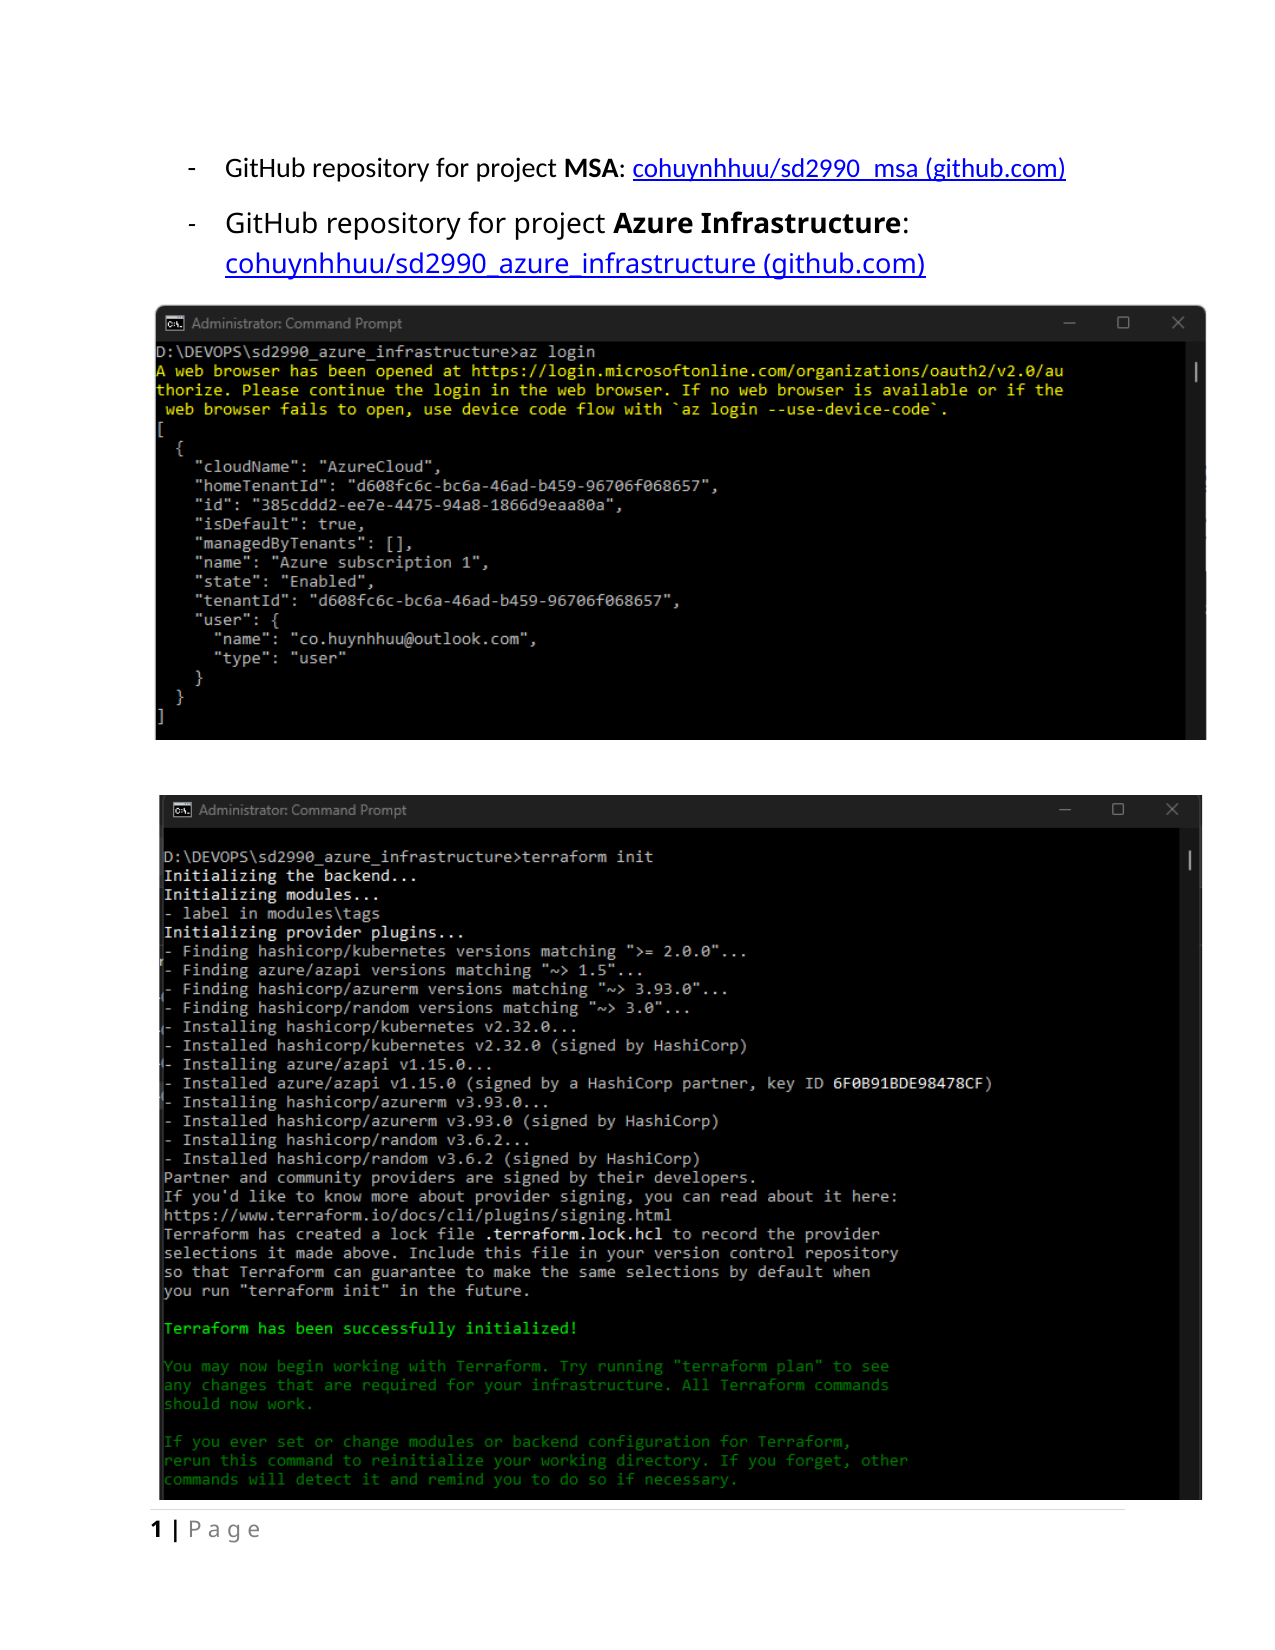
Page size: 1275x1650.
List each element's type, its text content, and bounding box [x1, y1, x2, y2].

picture [159, 795, 1203, 1500]
list GitHub repository for project Azure Infrastructure: cohuynhhuu/sd2990_azure_infrastructure (github.com) [187, 204, 1125, 282]
picture [150, 301, 1207, 740]
list GitHub repository for project MSA: cohuynhhuu/sd2990_msa (github.com) [187, 150, 1125, 184]
